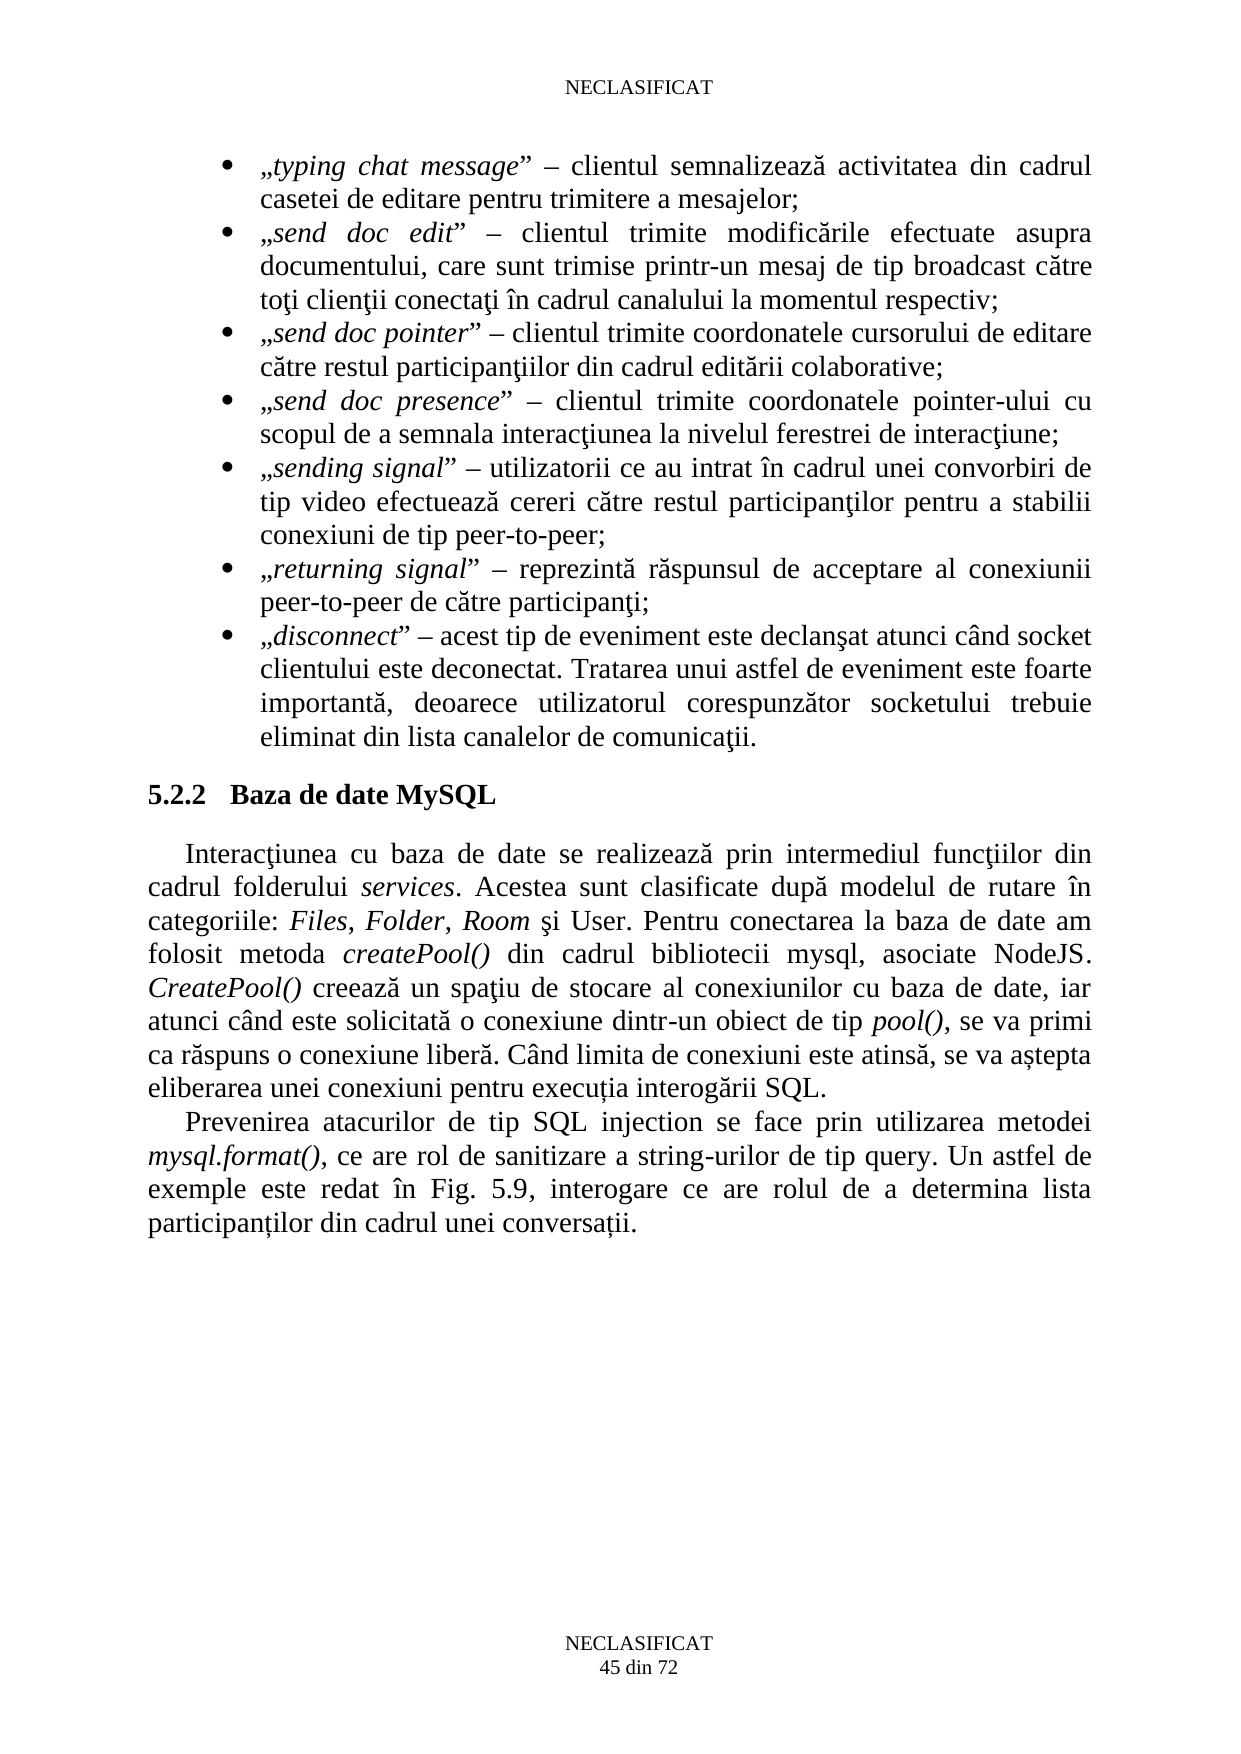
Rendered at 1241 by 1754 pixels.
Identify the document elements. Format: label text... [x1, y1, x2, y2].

list „send doc presence” – clientul trimite coordonatele pointer-ului cu scopul de a semnala interacţiunea la nivelul ferestrei de interacţiune; [222, 383, 1092, 450]
list „send doc pointer” – clientul trimite coordonatele cursorului de editare către restul participanţiilor din cadrul editării colaborative; [222, 316, 1092, 383]
list „send doc edit” – clientul trimite modificările efectuate asupra documentului, care sunt trimise printr-un mesaj de tip broadcast către toţi clienţii conectaţi în cadrul canalului la momentul respectiv; [222, 215, 1092, 316]
list „disconnect” – acest tip de eveniment este declanşat atunci când socket clientului este deconectat. Tratarea unui astfel de eveniment este foarte importantă, deoarece utilizatorul corespunzător socketului trebuie eliminat din lista canalelor de comunicaţii. [222, 618, 1092, 752]
text Interacţiunea cu baza de date se realizează prin intermediul funcţiilor din cadrul folderului services. Acestea sunt clasificate după modelul de rutare în categoriile: Files, Folder, Room şi User. Pentru conectarea la baza de date am folosit metoda createPool() din cadrul bibliotecii mysql, asociate NodeJS. CreatePool() creează un spaţiu de stocare al conexiunilor cu baza de date, iar atunci când este solicitată o conexiune dintr-un obiect de tip pool(), se va primi ca răspuns o conexiune liberă. Când limita de conexiuni este atinsă, se va aștepta eliberarea unei conexiuni pentru execuția interogării SQL. [148, 836, 1092, 1104]
list „typing chat message” – clientul semnalizează activitatea din cadrul casetei de editare pentru trimitere a mesajelor; [222, 148, 1092, 215]
list „sending signal” – utilizatorii ce au intrat în cadrul unei convorbiri de tip video efectuează cereri către restul participanţilor pentru a stabilii conexiuni de tip peer-to-peer; [222, 450, 1092, 551]
subtitle Baza de date MySQL [148, 777, 1092, 811]
list „returning signal” – reprezintă răspunsul de acceptare al conexiunii peer-to-peer de către participanţi; [222, 551, 1092, 618]
text Prevenirea atacurilor de tip SQL injection se face prin utilizarea metodei mysql.format(), ce are rol de sanitizare a string-urilor de tip query. Un astfel de exemple este redat în Fig. 5.9, interogare ce are rolul de a determina lista participanților din cadrul unei conversații. [148, 1104, 1092, 1238]
